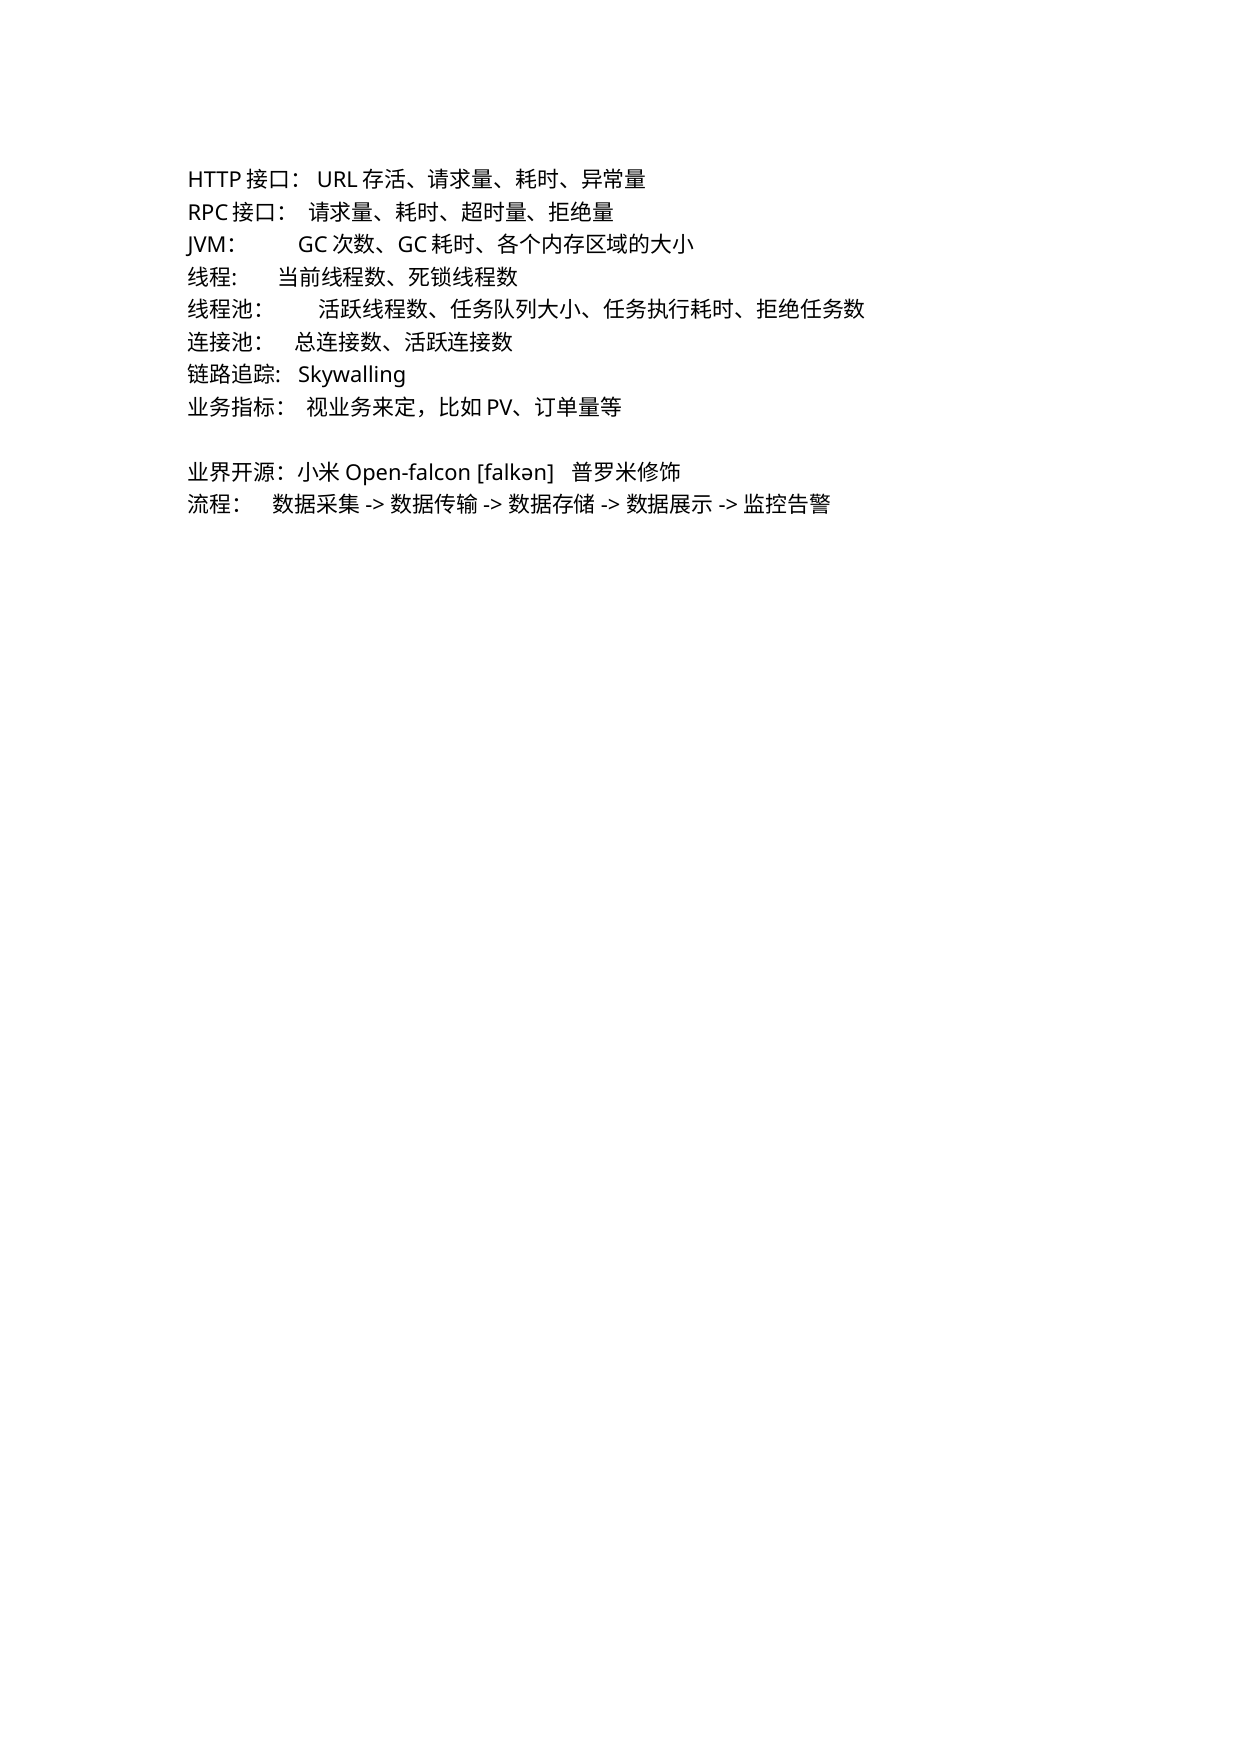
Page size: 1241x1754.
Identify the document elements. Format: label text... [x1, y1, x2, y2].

text 连接池： 总连接数、活跃连接数 [187, 324, 1053, 357]
text 业界开源：小米Open-falcon [falkən] 普罗米修饰 [187, 454, 1053, 487]
text 线程池： 活跃线程数、任务队列大小、任务执行耗时、拒绝任务数 [187, 292, 1053, 324]
text 线程: 当前线程数、死锁线程数 [187, 259, 1053, 292]
text 链路追踪: Skywalling [187, 357, 1053, 389]
text RPC接口： 请求量、耗时、超时量、拒绝量 [187, 194, 1053, 227]
text 流程： 数据采集 -> 数据传输 -> 数据存储 -> 数据展示 -> 监控告警 [187, 487, 1053, 519]
text JVM： GC次数、GC耗时、各个内存区域的大小 [187, 227, 1053, 259]
text 业务指标： 视业务来定，比如PV、订单量等 [187, 389, 1053, 422]
text HTTP接口： URL存活、请求量、耗时、异常量 [187, 162, 1053, 194]
